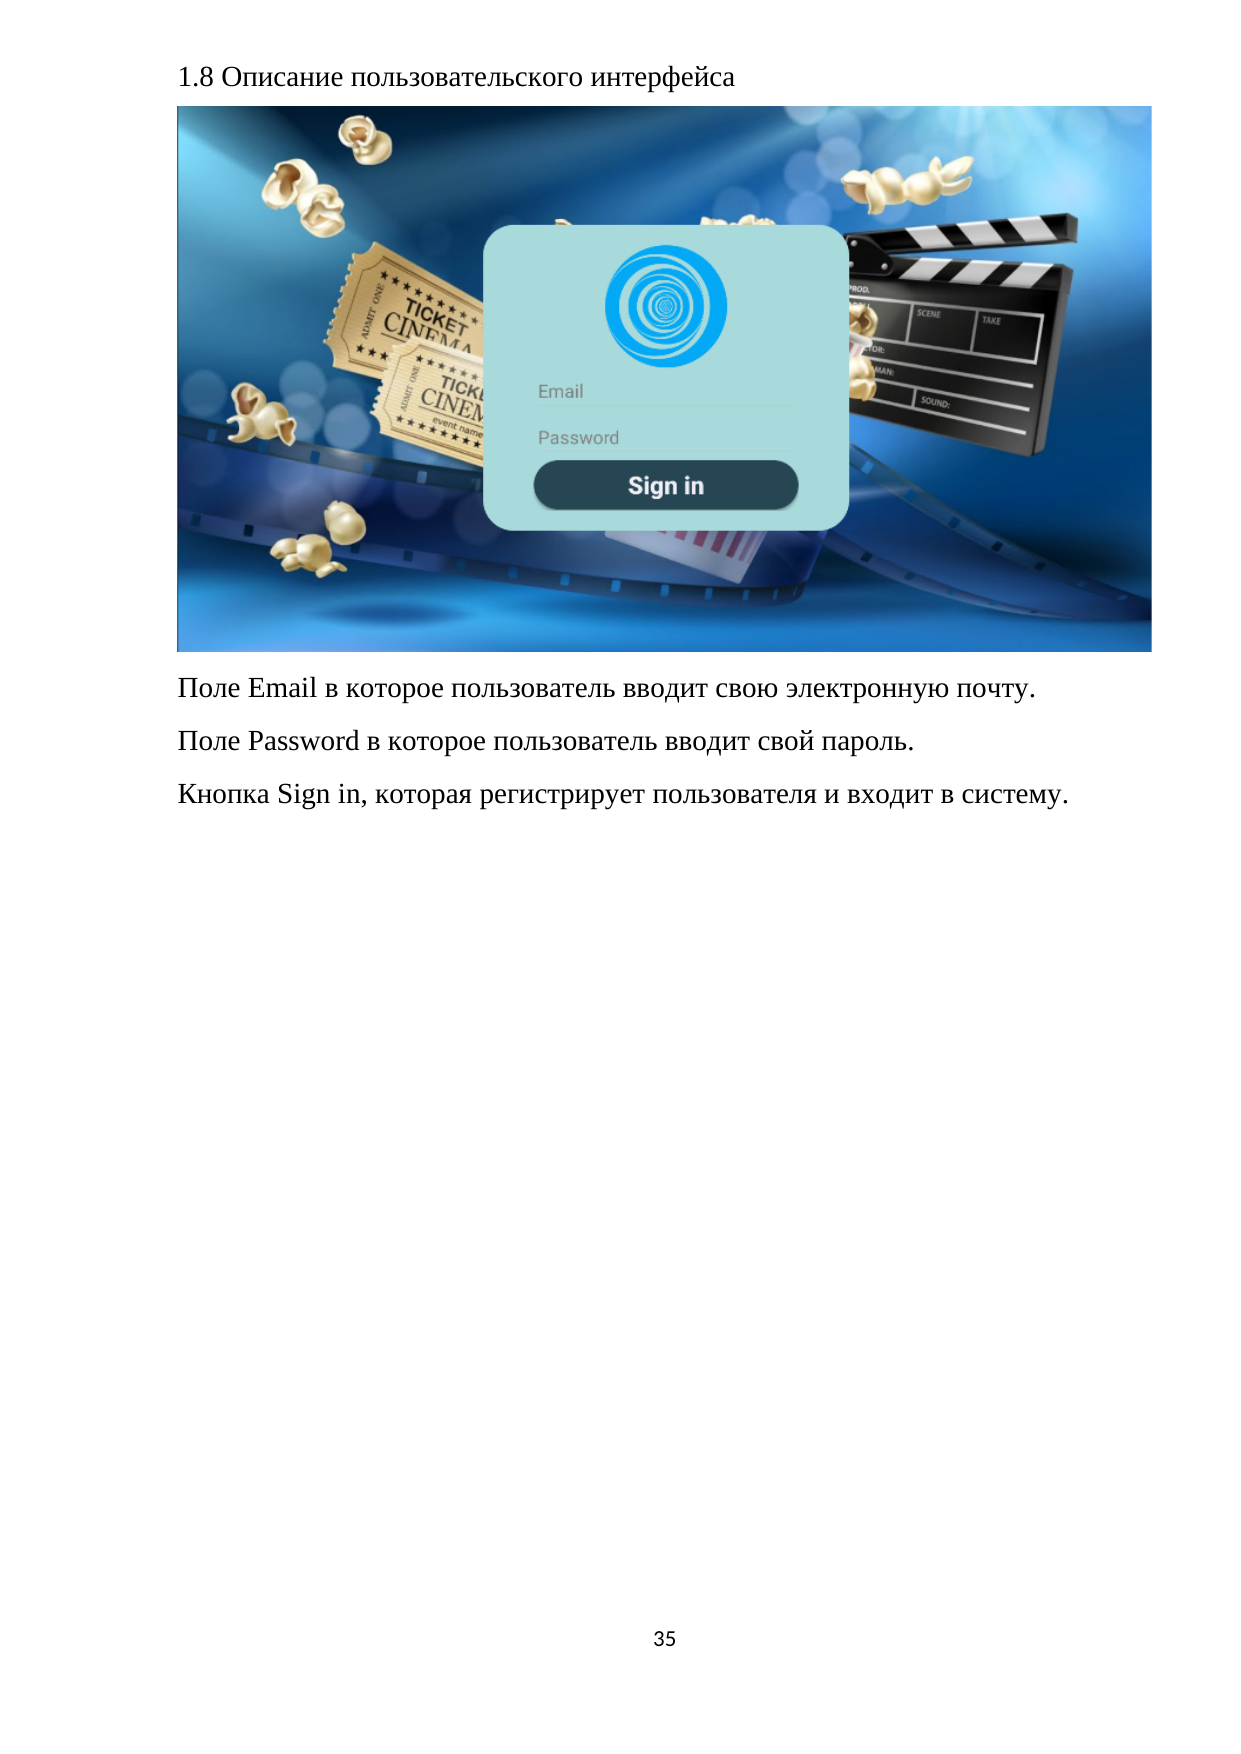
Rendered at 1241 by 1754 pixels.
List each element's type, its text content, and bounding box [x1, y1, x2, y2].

picture [177, 106, 1152, 652]
subtitle 1.8 Описание пользовательского интерфейса [177, 59, 1152, 93]
text Поле Email в которое пользователь вводит свою электронную почту. [177, 670, 1152, 704]
text Кнопка Sign in, которая регистрирует пользователя и входит в систему. [177, 776, 1152, 809]
text Поле Password в которое пользователь вводит свой пароль. [177, 723, 1152, 757]
